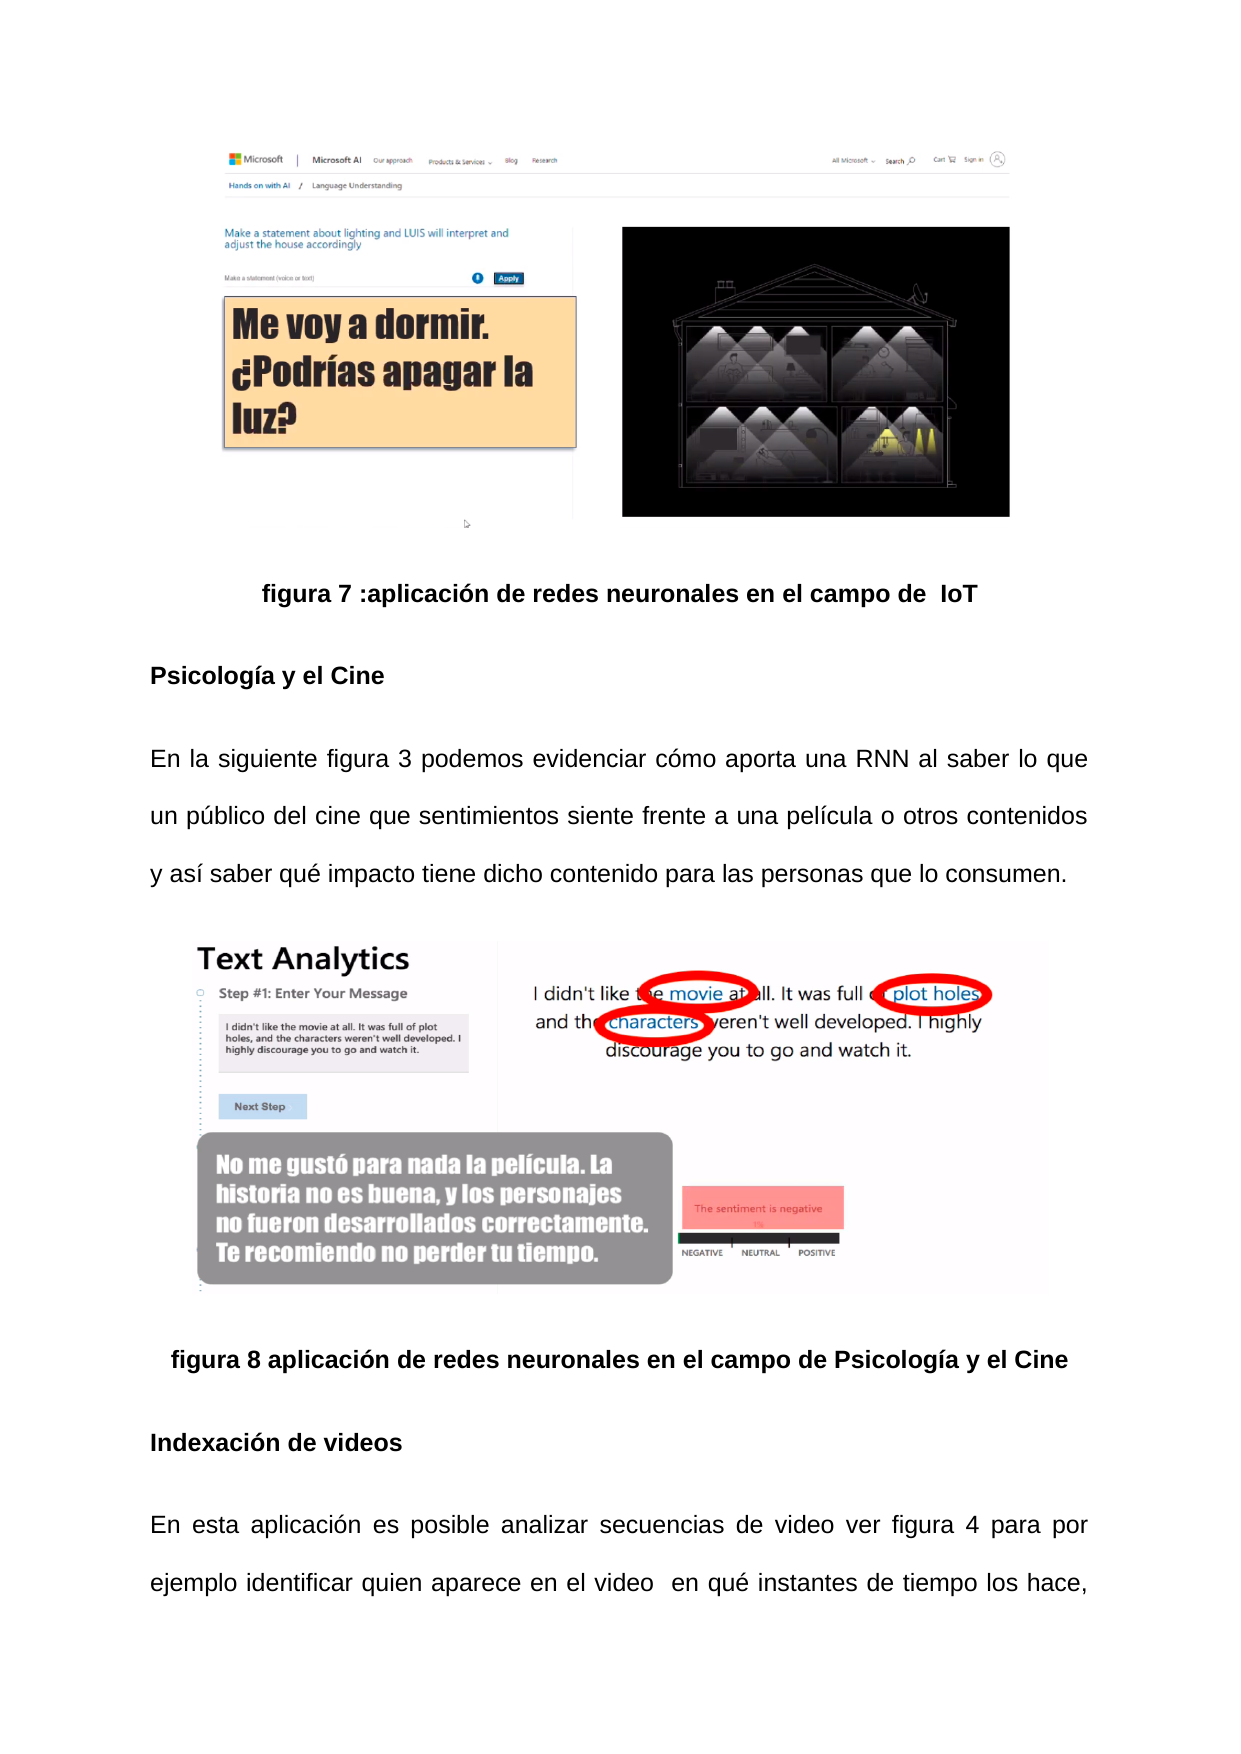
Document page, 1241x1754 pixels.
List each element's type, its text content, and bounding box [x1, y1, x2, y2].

text Indexación de videos [150, 1427, 1090, 1456]
text Psicología y el Cine [150, 661, 1090, 690]
picture [192, 941, 1049, 1294]
text figura 8 aplicación de redes neuronales en el campo de Psicología y el Cine [150, 1345, 1090, 1374]
text En la siguiente figura 3 podemos evidenciar cómo aporta una RNN al saber lo que un público del cine que sentimientos siente frente a una película o otros contenidos y así saber qué impacto tiene dicho contenido para las personas que lo consumen. [150, 744, 1090, 888]
picture [221, 150, 1019, 528]
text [150, 1510, 1090, 1596]
text figura 7 :aplicación de redes neuronales en el campo de IoT [150, 579, 1090, 608]
